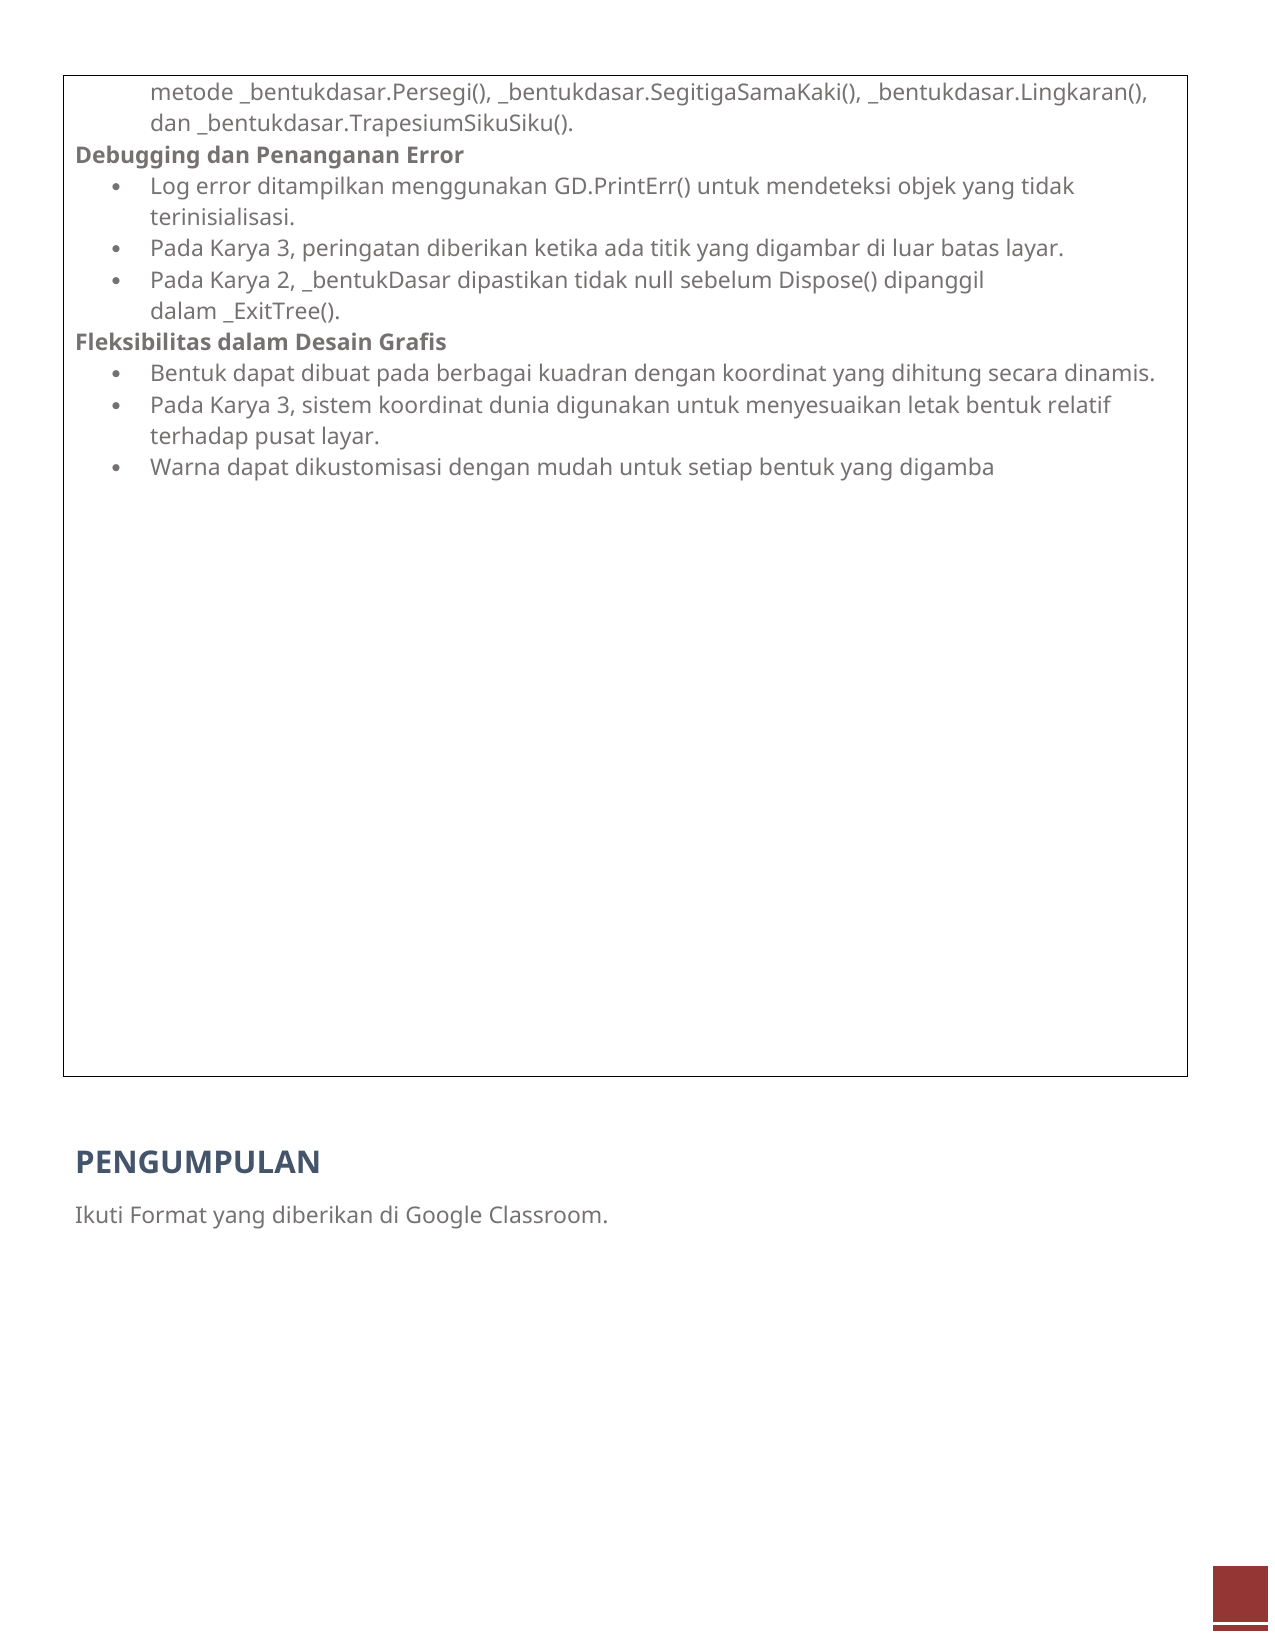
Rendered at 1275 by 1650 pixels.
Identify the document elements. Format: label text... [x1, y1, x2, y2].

text Ikuti Format yang diberikan di Google Classroom. [75, 1199, 1200, 1230]
subtitle PENGUMPULAN [75, 1139, 1200, 1182]
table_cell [64, 76, 1187, 1076]
